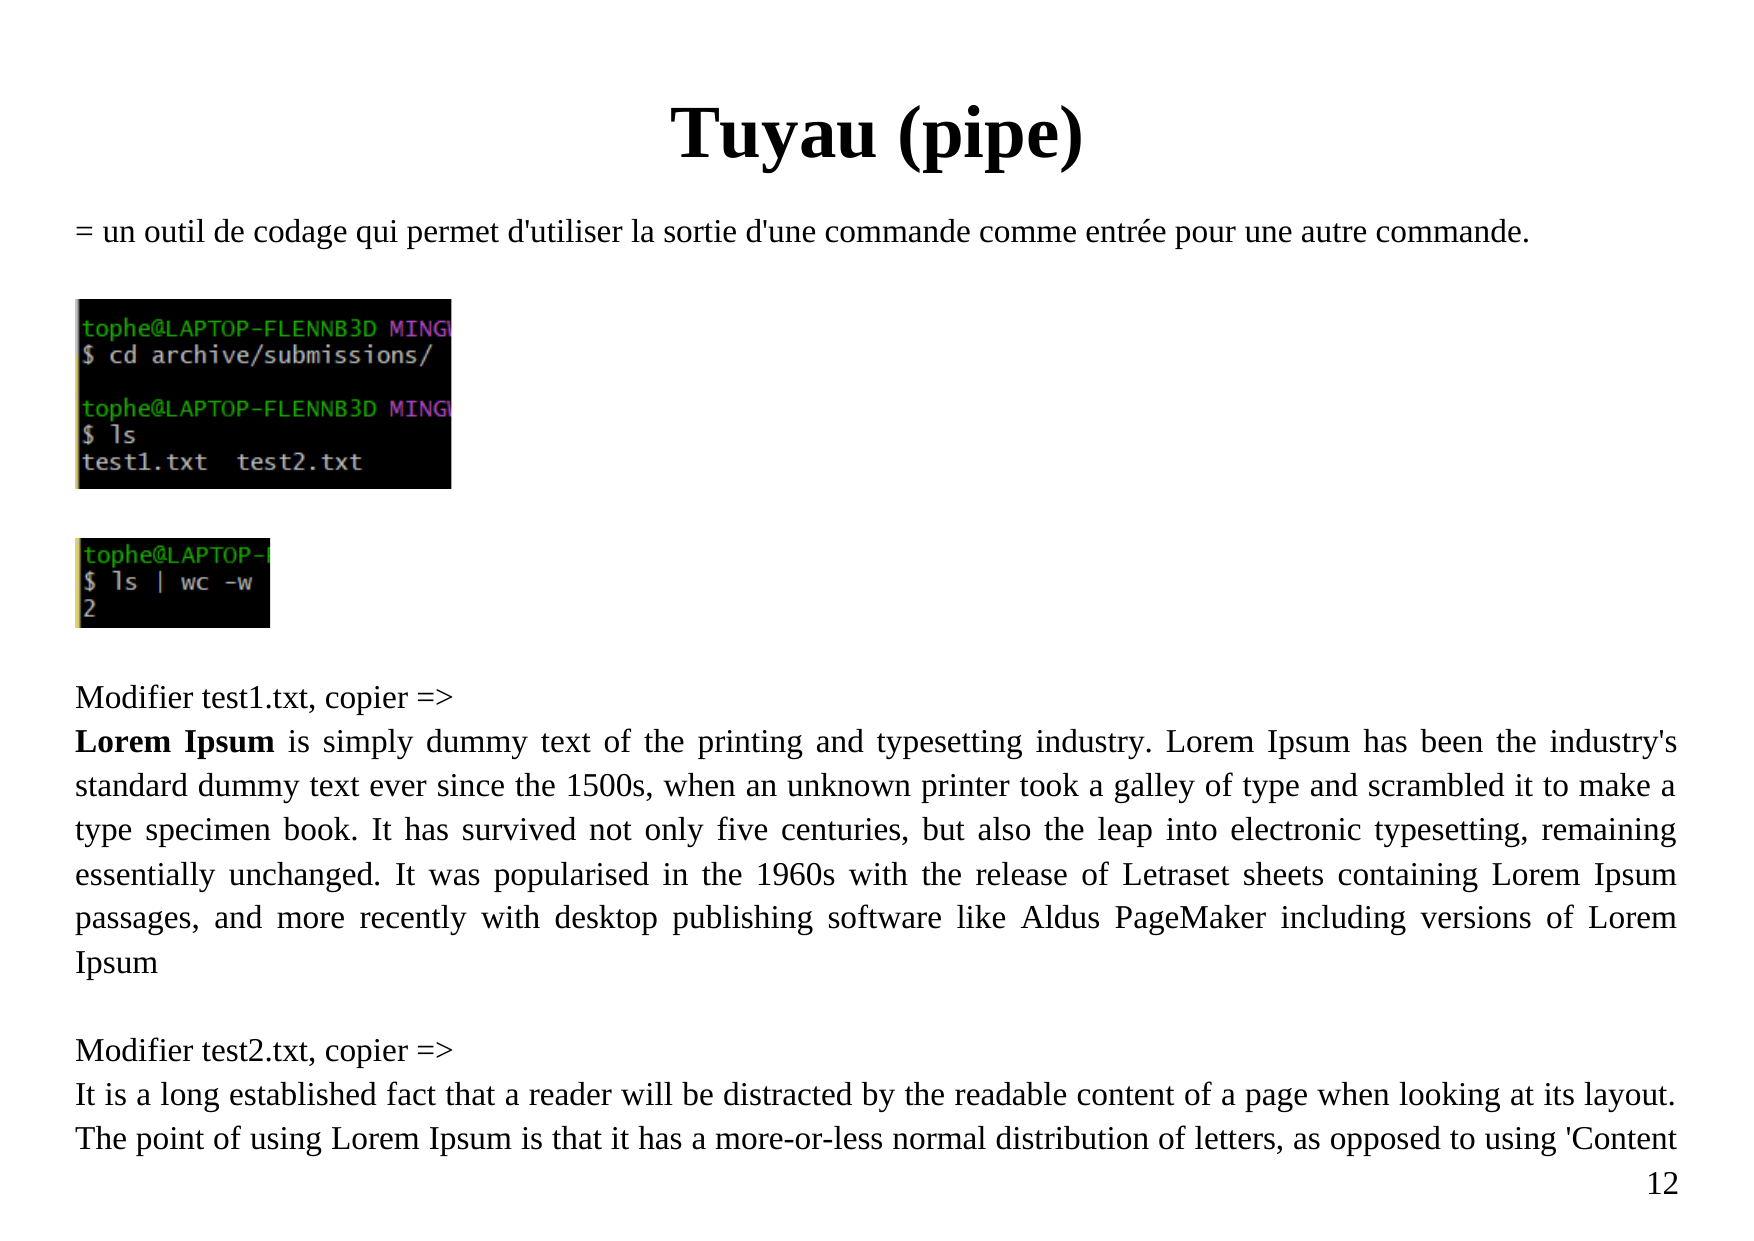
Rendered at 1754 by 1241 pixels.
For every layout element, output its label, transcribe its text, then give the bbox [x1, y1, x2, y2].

text Modifier test2.txt, copier => [75, 1030, 1679, 1068]
picture [75, 538, 271, 628]
picture [75, 299, 452, 489]
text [75, 1074, 1679, 1156]
text Modifier test1.txt, copier => [75, 677, 1679, 716]
subtitle Tuyau (pipe) [75, 87, 1679, 174]
text = un outil de codage qui permet d'utiliser la sortie d'une commande comme entrée pour une autre commande. [75, 212, 1679, 250]
text Lorem Ipsum is simply dummy text of the printing and typesetting industry. Lorem Ipsum has been the industry's standard dummy text ever since the 1500s, when an unknown printer took a galley of type and scrambled it to make a type specimen book. It has survived not only five centuries, but also the leap into electronic typesetting, remaining essentially unchanged. It was popularised in the 1960s with the release of Letraset sheets containing Lorem Ipsum passages, and more recently with desktop publishing software like Aldus PageMaker including versions of Lorem Ipsum [75, 722, 1679, 980]
